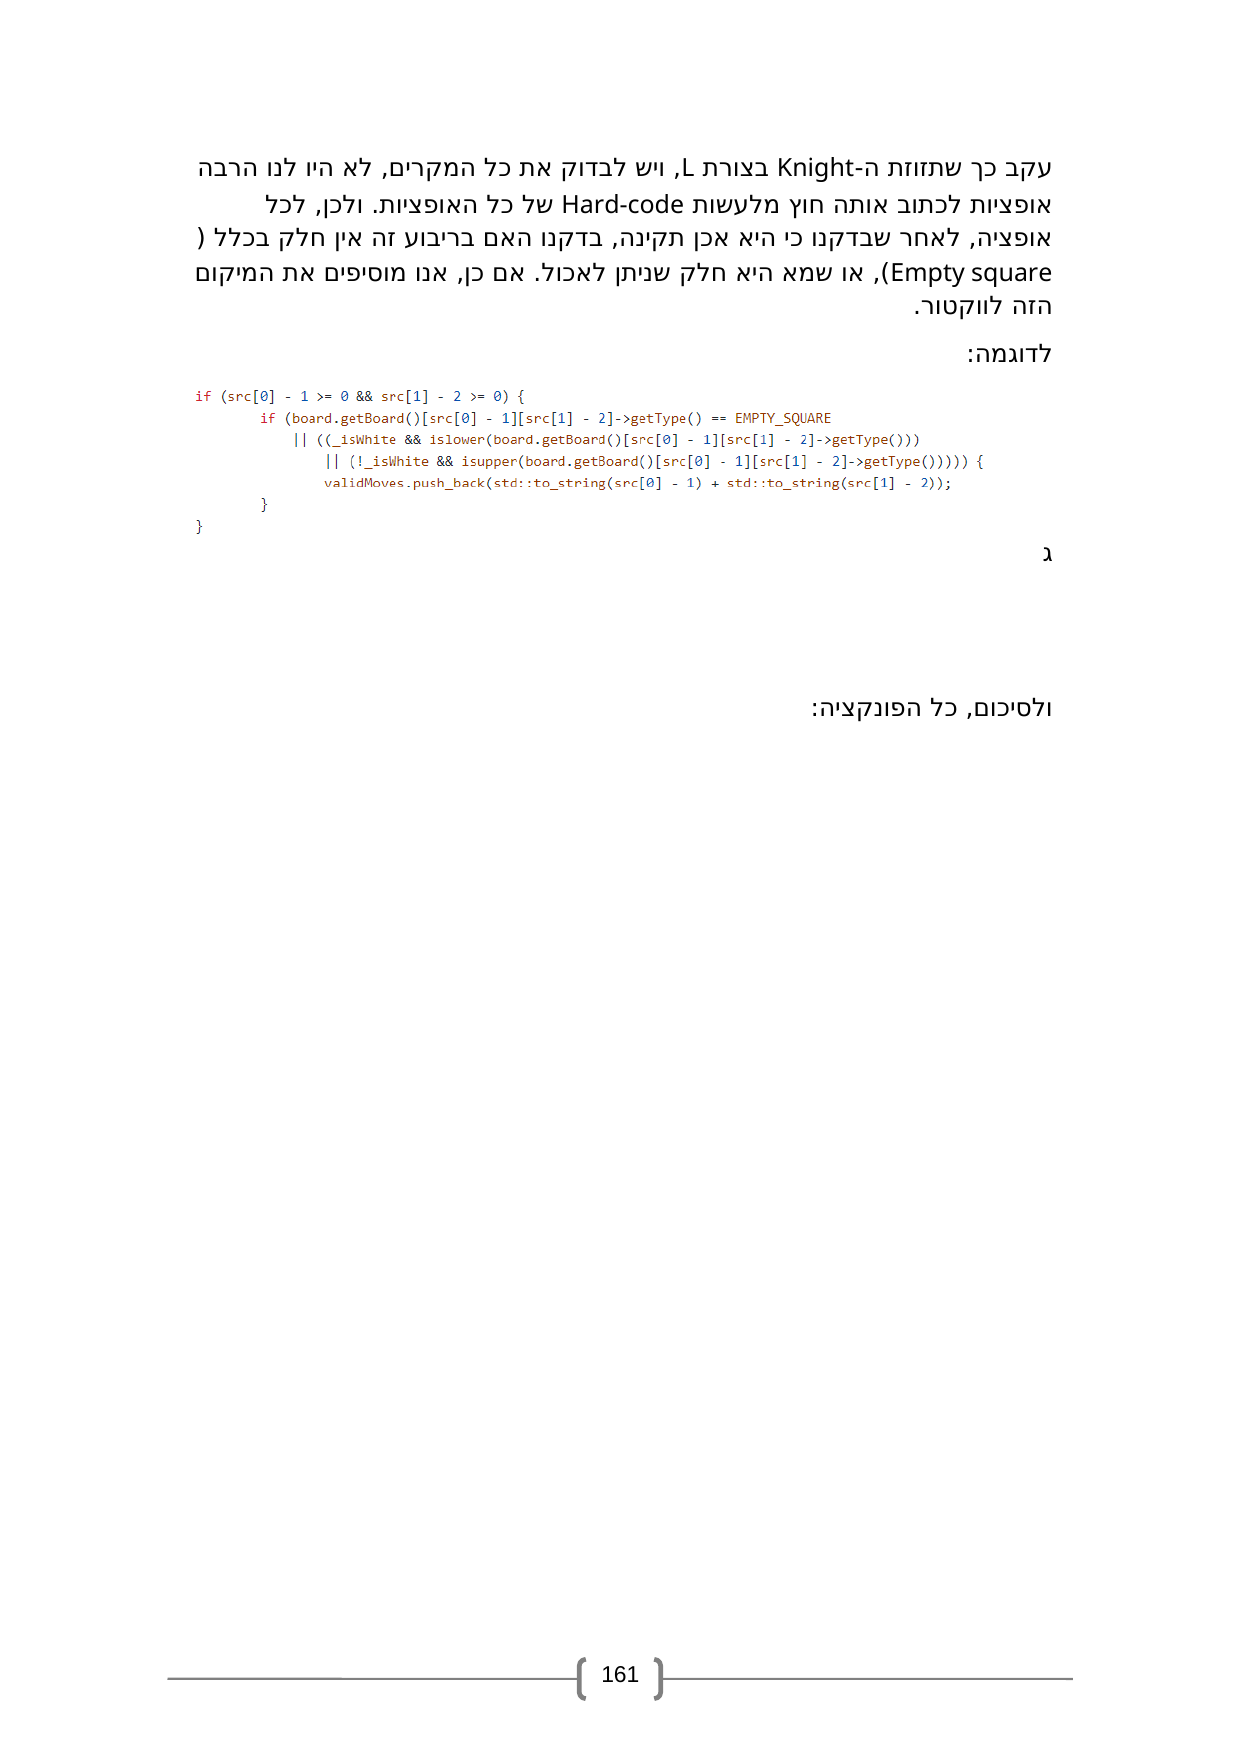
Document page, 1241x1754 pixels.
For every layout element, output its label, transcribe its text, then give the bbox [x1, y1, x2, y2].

text לדוגמה: [187, 339, 1053, 368]
picture [187, 387, 1053, 536]
text ולסיכום, כל הפונקציה: [187, 693, 1053, 722]
text עקב כך שתזוזת ה-Knight בצורת L, ויש לבדוק את כל המקרים, לא היו לנו הרבה אופציות לכתוב אותה חוץ מלעשות Hard-code של כל האופציות. ולכן, לכל אופציה, לאחר שבדקנו כי היא אכן תקינה, בדקנו האם בריבוע זה אין חלק בכלל (Empty square), או שמא היא חלק שניתן לאכול. אם כן, אנו מוסיפים את המיקום הזה לווקטור. [187, 150, 1053, 320]
text ג [187, 536, 1053, 567]
